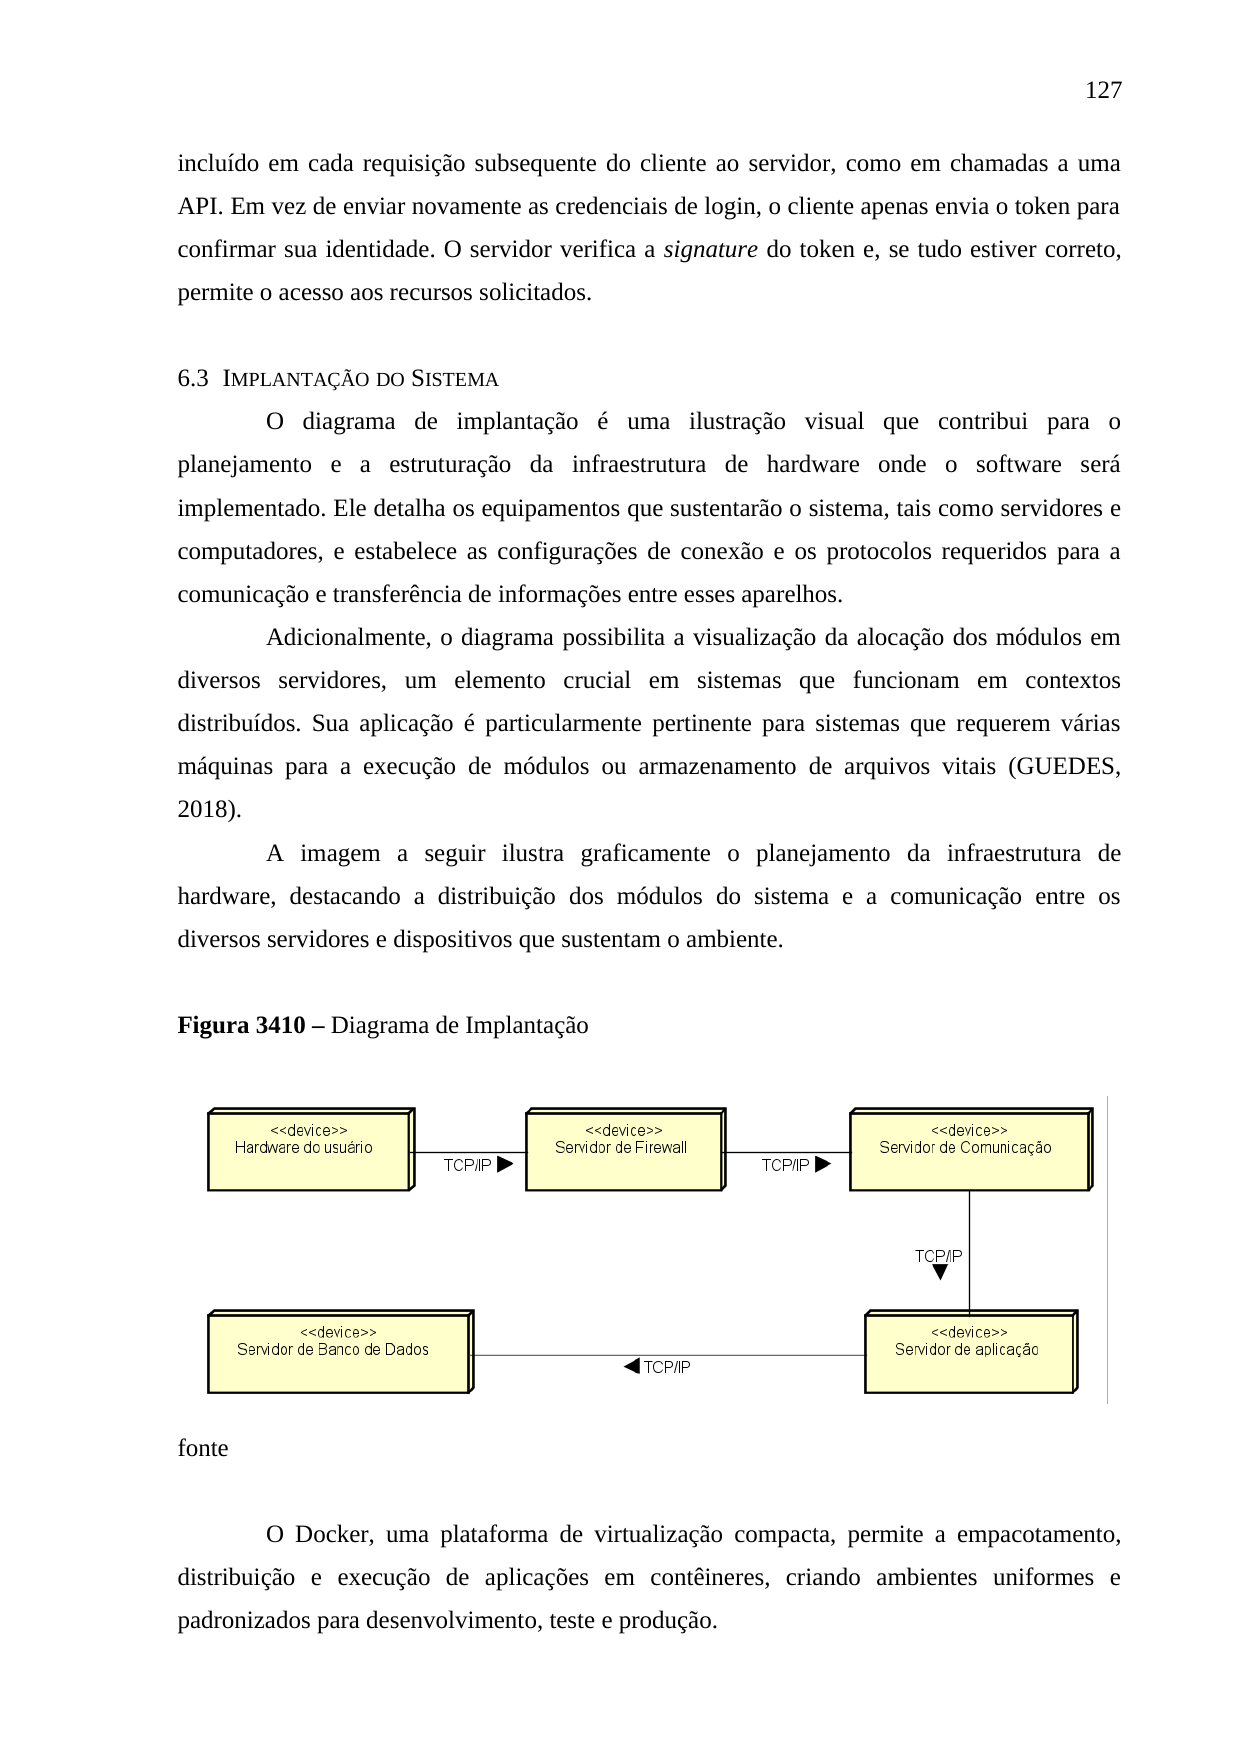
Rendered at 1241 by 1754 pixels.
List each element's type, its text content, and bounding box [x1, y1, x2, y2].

text A imagem a seguir ilustra graficamente o planejamento da infraestrutura de hardware, destacando a distribuição dos módulos do sistema e a comunicação entre os diversos servidores e dispositivos que sustentam o ambiente. [177, 838, 1122, 953]
subtitle Implantação do Sistema [177, 363, 1122, 392]
text O Docker, uma plataforma de virtualização compacta, permite a empacotamento, distribuição e execução de aplicações em contêineres, criando ambientes uniformes e padronizados para desenvolvimento, teste e produção. [177, 1519, 1122, 1634]
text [177, 148, 1122, 306]
text Figura 34 – Diagrama de Implantação [177, 1010, 1122, 1039]
picture [193, 1096, 1108, 1404]
text Adicionalmente, o diagrama possibilita a visualização da alocação dos módulos em diversos servidores, um elemento crucial em sistemas que funcionam em contextos distribuídos. Sua aplicação é particularmente pertinente para sistemas que requerem várias máquinas para a execução de módulos ou armazenamento de arquivos vitais (GUEDES, 2018). [177, 622, 1122, 823]
text O diagrama de implantação é uma ilustração visual que contribui para o planejamento e a estruturação da infraestrutura de hardware onde o software será implementado. Ele detalha os equipamentos que sustentarão o sistema, tais como servidores e computadores, e estabelece as configurações de conexão e os protocolos requeridos para a comunicação e transferência de informações entre esses aparelhos. [177, 406, 1122, 608]
